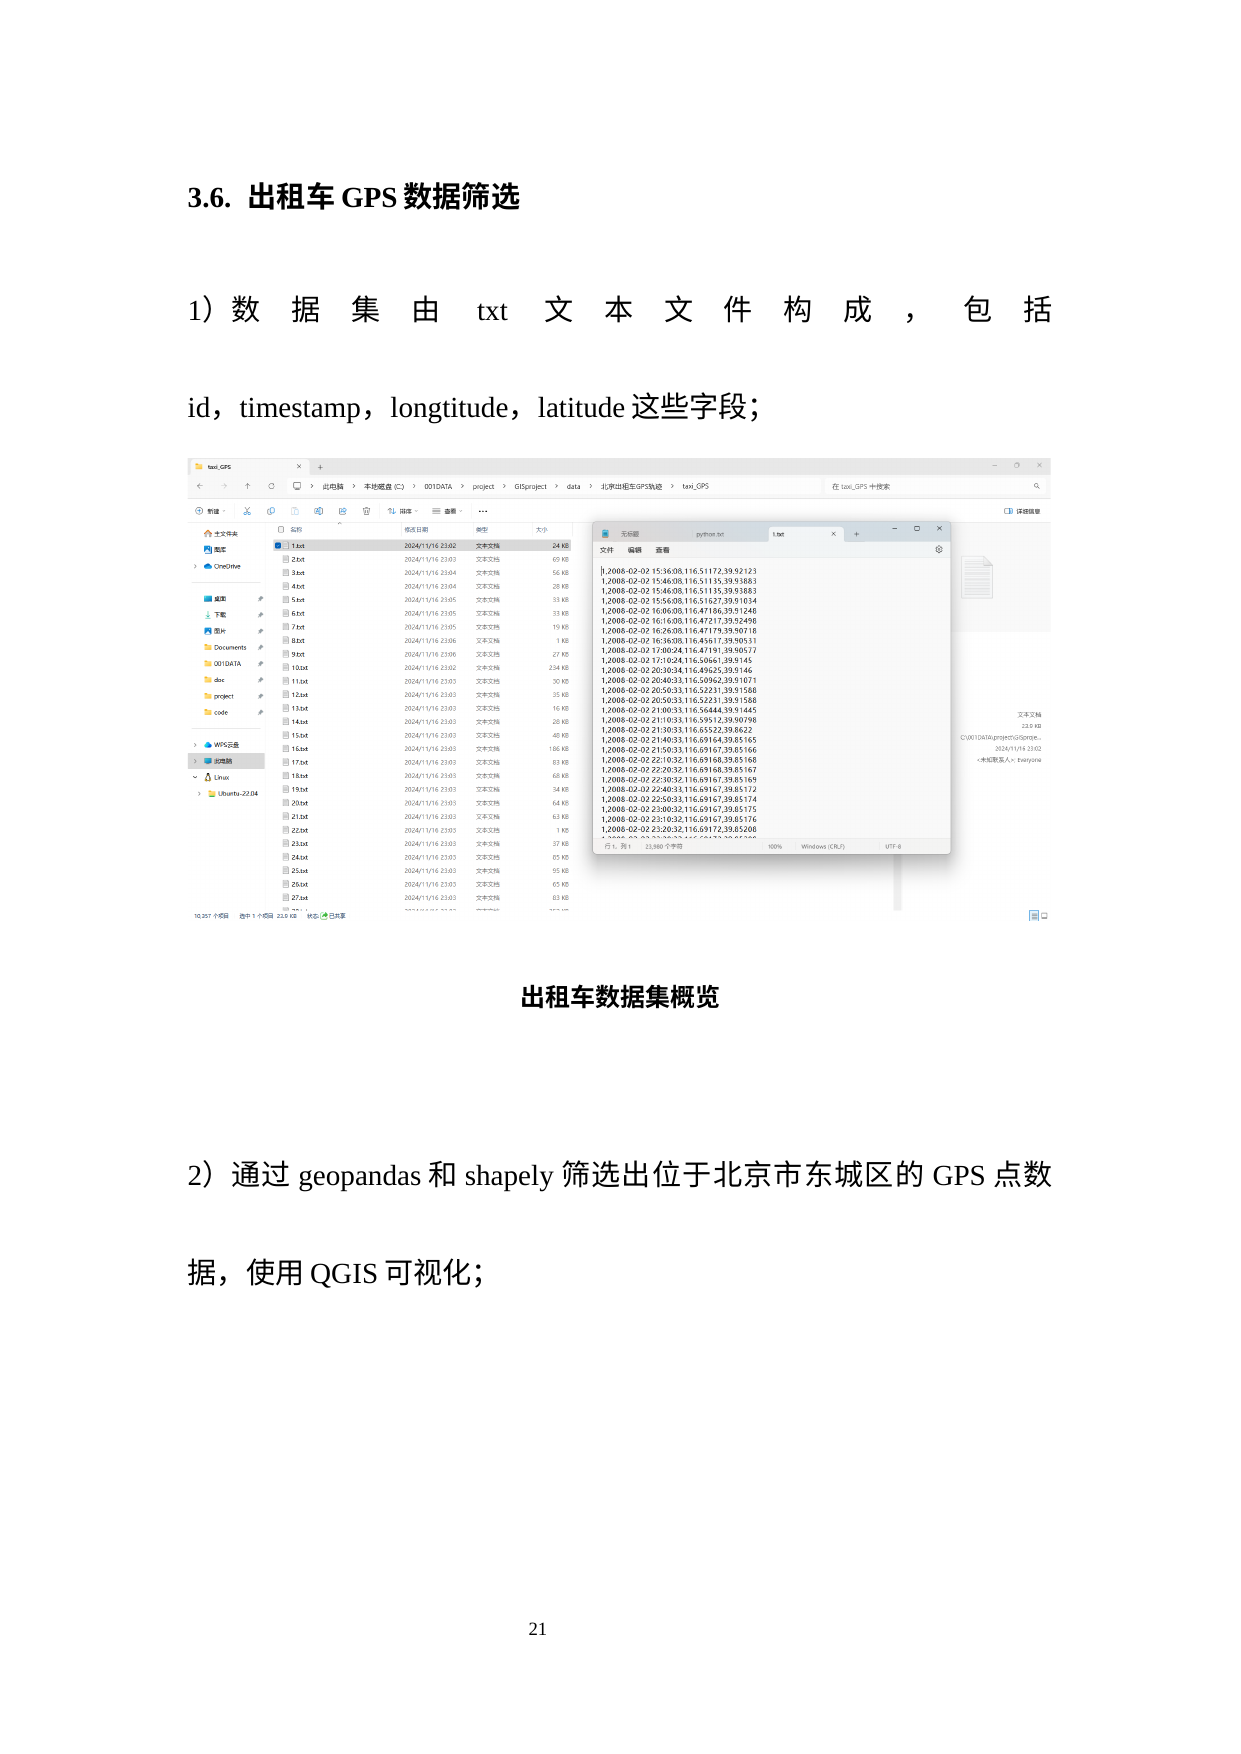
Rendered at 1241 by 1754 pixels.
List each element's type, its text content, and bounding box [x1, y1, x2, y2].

list 通过geopandas和shapely筛选出位于北京市东城区的GPS点数据，使用QGIS可视化； [187, 1141, 1053, 1303]
text 出租车数据集概览 [187, 963, 1053, 1028]
subtitle 出租车GPS数据筛选 [187, 162, 1053, 227]
picture [187, 458, 1051, 921]
list 数据集由txt文本文件构成，包括id，timestamp，longtitude，latitude这些字段； [187, 275, 1053, 438]
